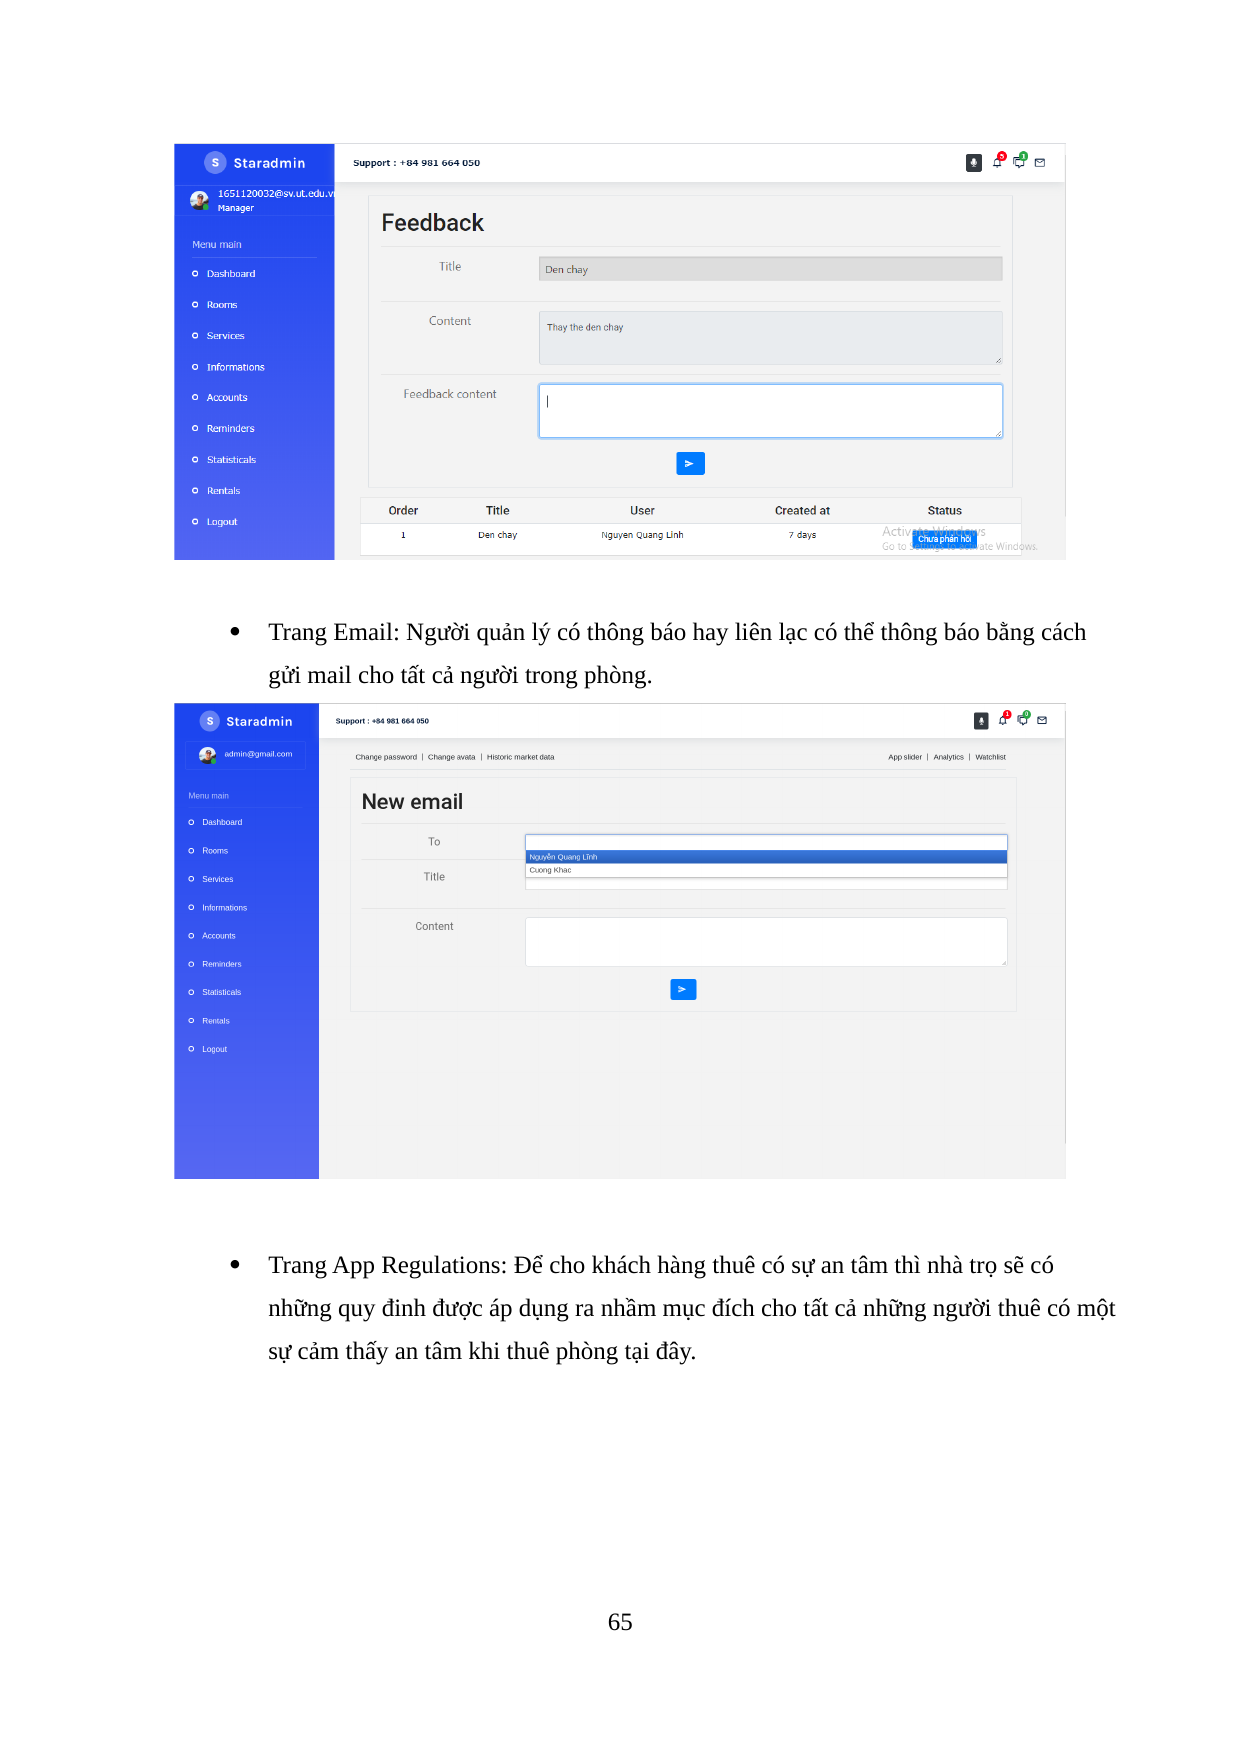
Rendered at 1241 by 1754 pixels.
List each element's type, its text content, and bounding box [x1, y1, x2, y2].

picture [174, 143, 1066, 560]
picture [174, 703, 1066, 1179]
list Trang App Regulations: Để cho khách hàng thuê có sự an tâm thì nhà trọ sẽ có những quy đinh được áp dụng ra nhầm mục đích cho tất cả những người thuê có một sự cảm thấy an tâm khi thuê phòng tại đây. [231, 1250, 1122, 1365]
list Trang Email: Người quản lý có thông báo hay liên lạc có thể thông báo bằng cách gửi mail cho tất cả người trong phòng. [231, 617, 1122, 688]
